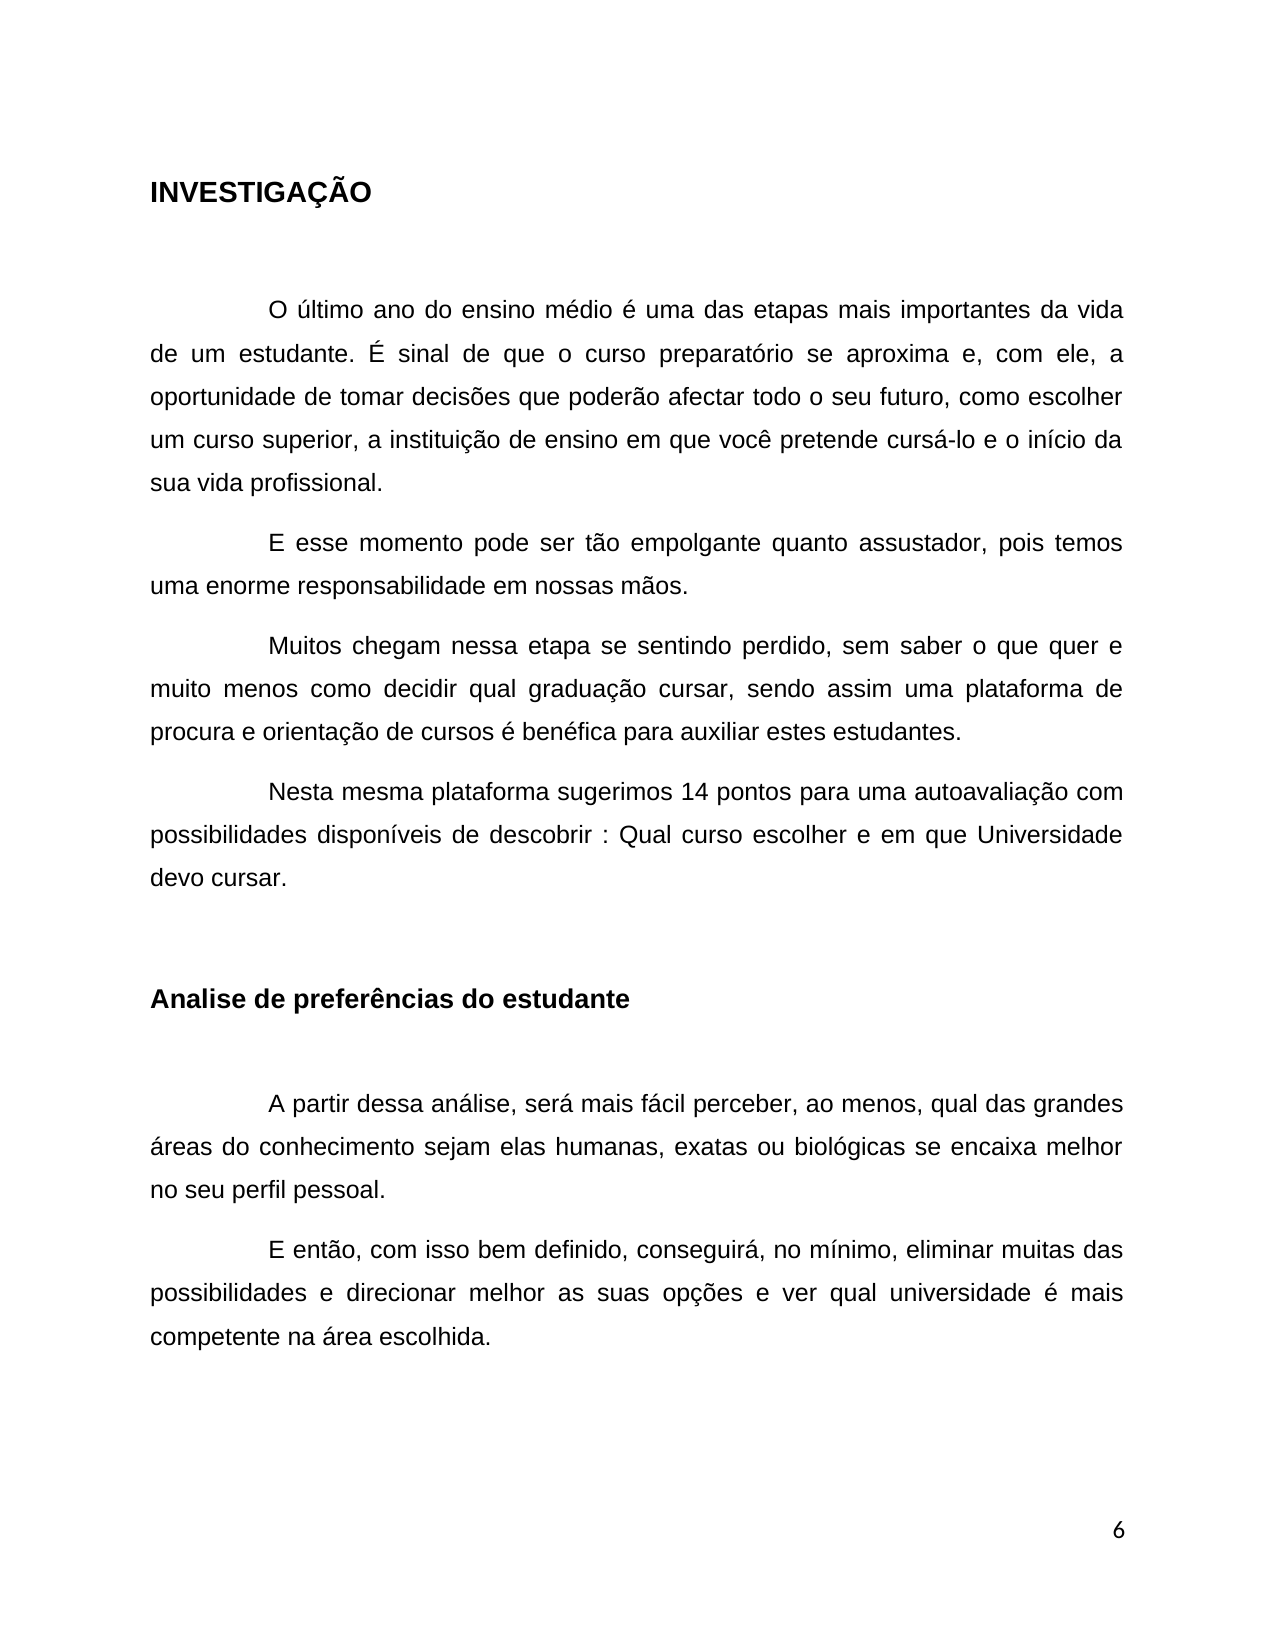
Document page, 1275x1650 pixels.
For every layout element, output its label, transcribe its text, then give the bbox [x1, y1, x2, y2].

text Muitos chegam nessa etapa se sentindo perdido, sem saber o que quer e muito menos como decidir qual graduação cursar, sendo assim uma plataforma de procura e orientação de cursos é benéfica para auxiliar estes estudantes. [150, 631, 1125, 746]
text E esse momento pode ser tão empolgante quanto assustador, pois temos uma enorme responsabilidade em nossas mãos. [150, 528, 1125, 600]
text Nesta mesma plataforma sugerimos 14 pontos para uma autoavaliação com possibilidades disponíveis de descobrir : Qual curso escolher e em que Universidade devo cursar. [150, 777, 1125, 892]
text O último ano do ensino médio é uma das etapas mais importantes da vida de um estudante. É sinal de que o curso preparatório se aproxima e, com ele, a oportunidade de tomar decisões que poderão afectar todo o seu futuro, como escolher um curso superior, a instituição de ensino em que você pretende cursá-lo e o início da sua vida profissional. [150, 296, 1125, 497]
subtitle INVESTIGAÇÃO [150, 175, 1125, 208]
text A partir dessa análise, será mais fácil perceber, ao menos, qual das grandes áreas do conhecimento sejam elas humanas, exatas ou biológicas se encaixa melhor no seu perfil pessoal. [150, 1089, 1125, 1204]
subtitle Analise de preferências do estudante [150, 983, 1125, 1014]
text E então, com isso bem definido, conseguirá, no mínimo, eliminar muitas das possibilidades e direcionar melhor as suas opções e ver qual universidade é mais competente na área escolhida. [150, 1235, 1125, 1350]
